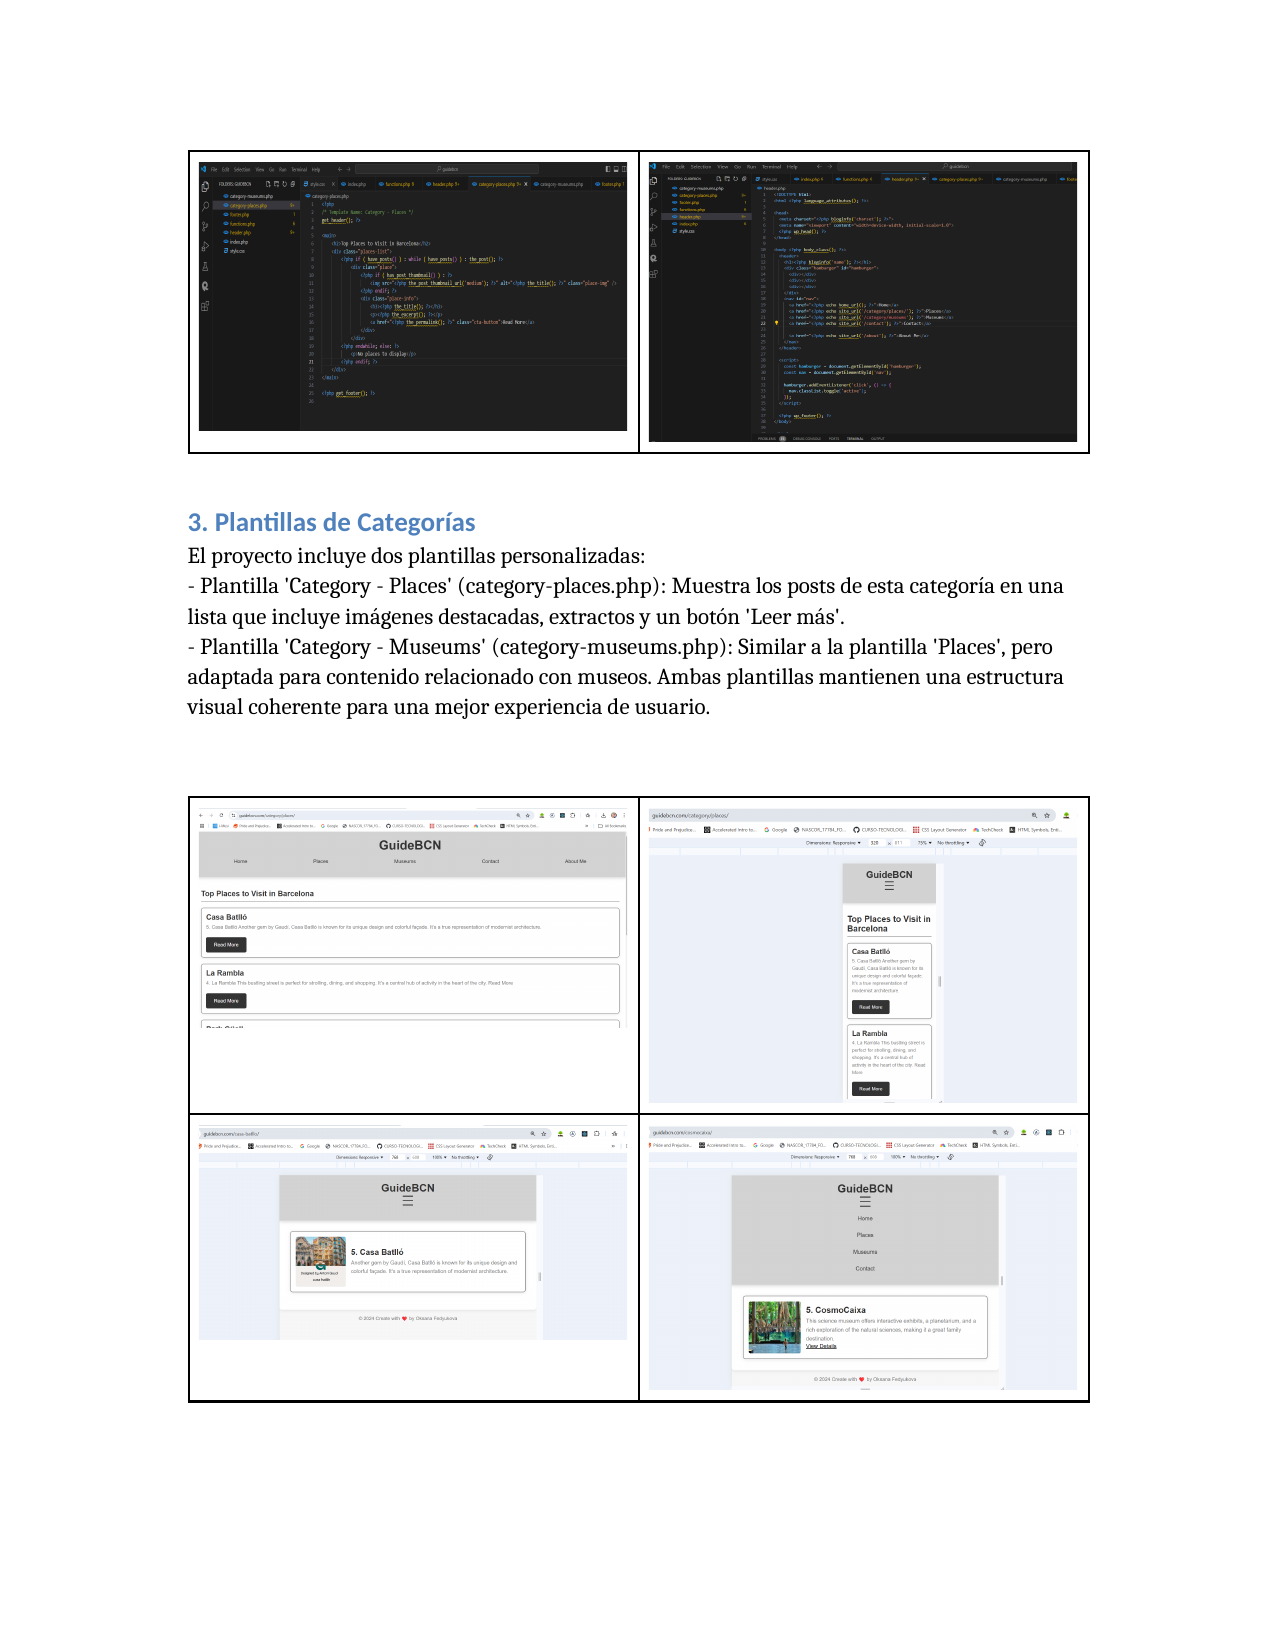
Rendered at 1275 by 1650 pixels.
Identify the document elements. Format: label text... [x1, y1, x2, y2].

picture [648, 1125, 1078, 1390]
picture [198, 808, 628, 1028]
picture [198, 162, 628, 431]
picture [198, 1125, 628, 1340]
text El proyecto incluye dos plantillas personalizadas: - Plantilla 'Category - Places' (category-places.php): Muestra los posts de esta categoría en una lista que incluye imágenes destacadas, extractos y un botón 'Leer más'. - Plantilla 'Category - Museums' (category-museums.php): Similar a la plantilla 'Places', pero adaptada para contenido relacionado con museos. Ambas plantillas mantienen una estructura visual coherente para una mejor experiencia de usuario. [187, 543, 1087, 721]
subtitle 3. Plantillas de Categorías [187, 505, 1087, 538]
picture [648, 162, 1078, 442]
picture [648, 808, 1078, 1103]
